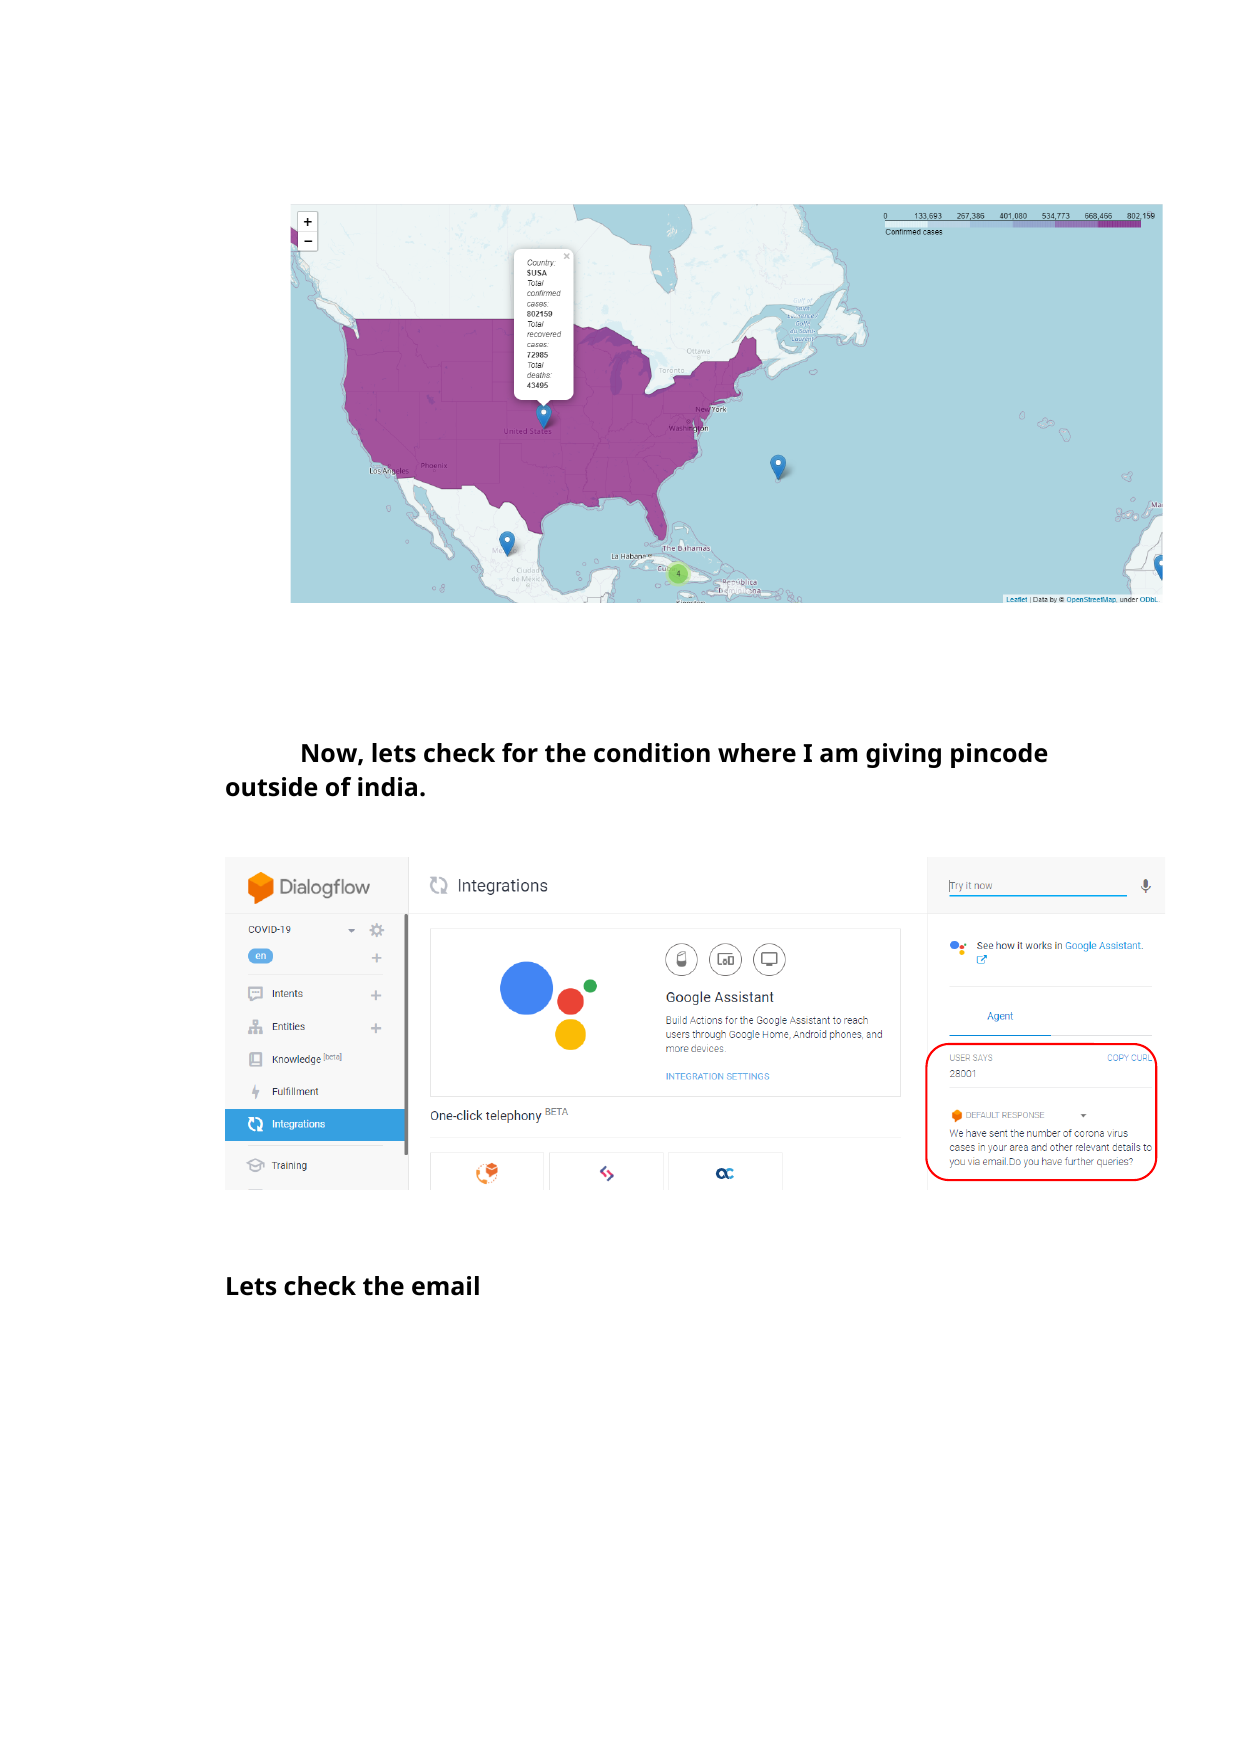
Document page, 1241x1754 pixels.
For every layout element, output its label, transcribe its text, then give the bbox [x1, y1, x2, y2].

picture [290, 203, 1163, 603]
text Lets check the email [225, 1269, 1090, 1303]
picture [225, 857, 1166, 1190]
text Now, lets check for the condition where I am giving pincode outside of india. [225, 735, 1090, 803]
